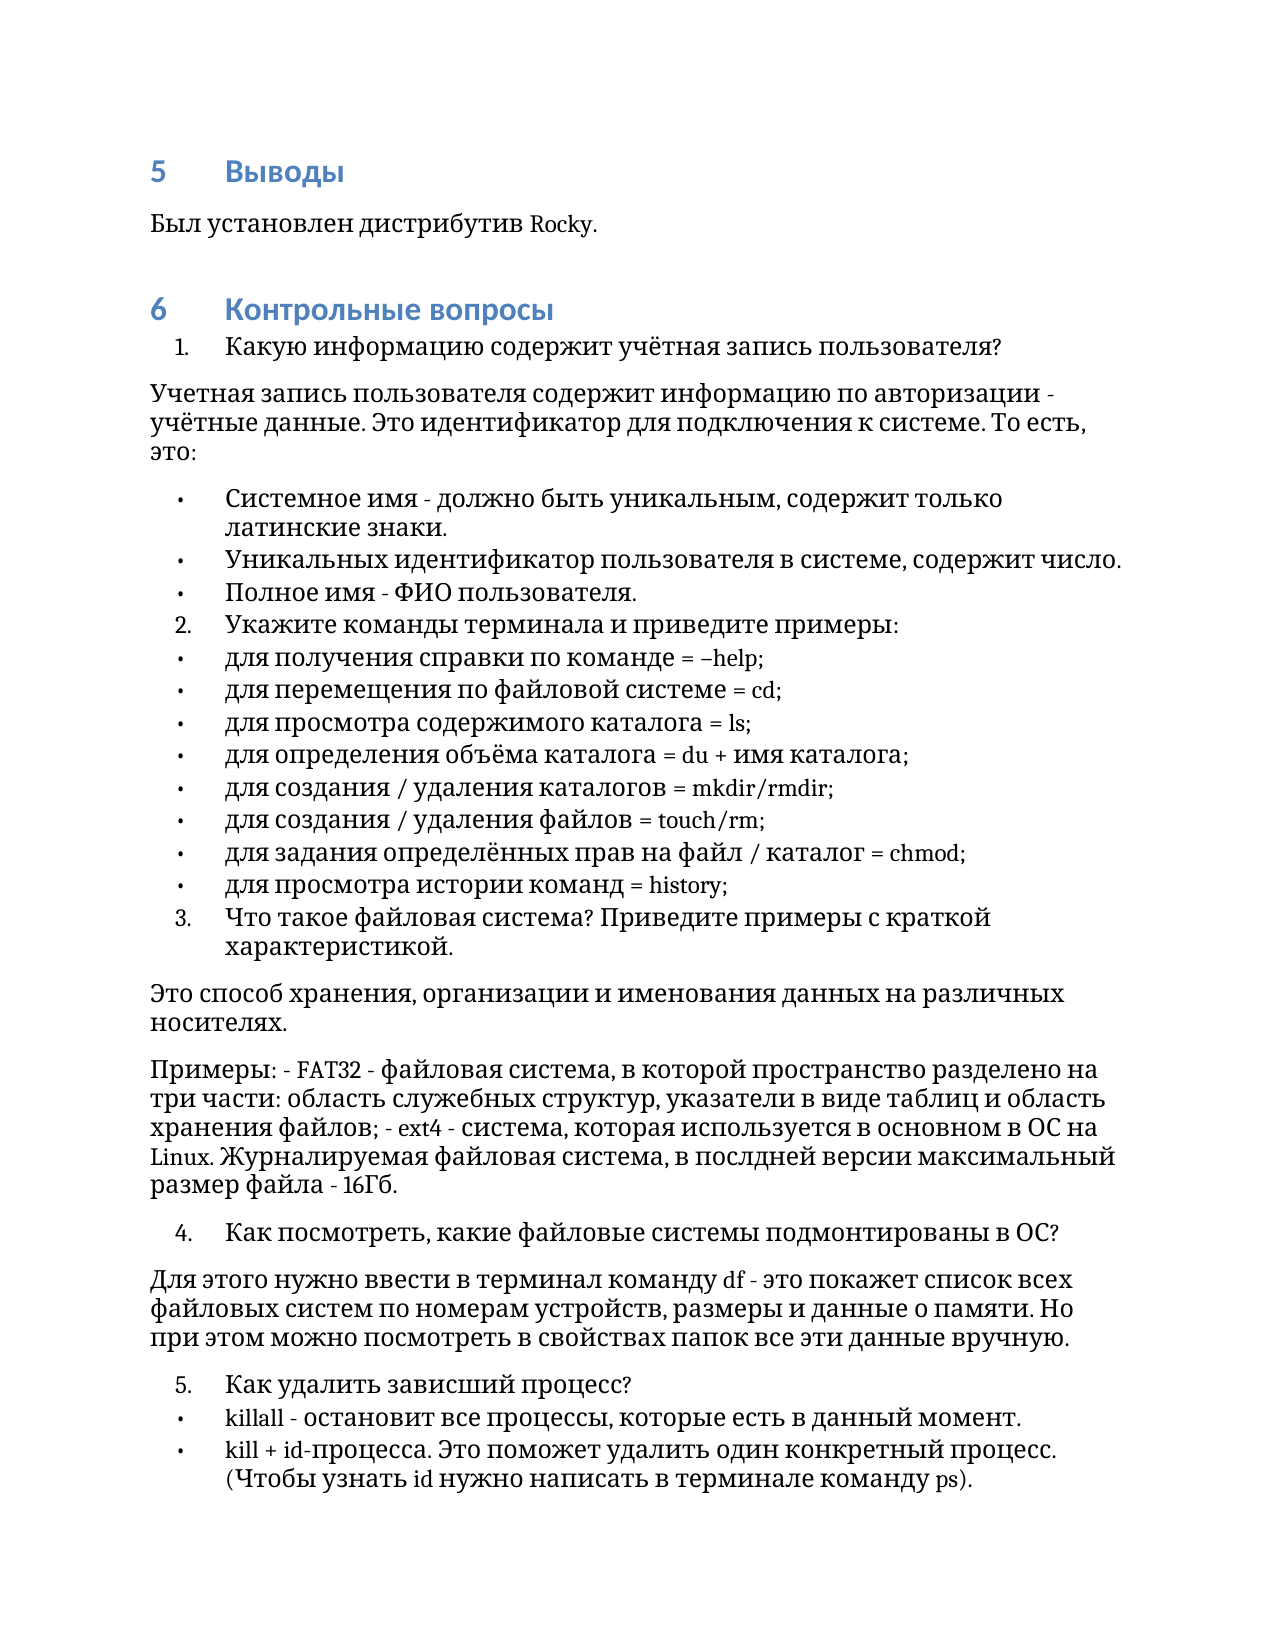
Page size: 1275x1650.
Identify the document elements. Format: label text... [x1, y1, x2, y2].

list killall - остановит все процессы, которые есть в данный момент. [175, 1404, 1125, 1433]
list для просмотра содержимого каталога = ls; [175, 709, 1125, 738]
text Был установлен дистрибутив Rocky. [150, 209, 1125, 238]
text Это способ хранения, организации и именования данных на различных носителях. [150, 980, 1125, 1038]
list для определения объёма каталога = du + имя каталога; [175, 741, 1125, 770]
text Примеры: - FAT32 - файловая система, в которой пространство разделено на три части: область служебных структур, указатели в виде таблиц и область хранения файлов; - ext4 - система, которая используется в основном в ОС на Linux. Журналируемая файловая система, в послдней версии максимальный размер файла - 16Гб. [150, 1056, 1125, 1200]
list kill + id-процесса. Это поможет удалить один конкретный процесс. (Чтобы узнать id нужно написать в терминале команду ps). [175, 1436, 1125, 1494]
list для задания определённых прав на файл / каталог = chmod; [175, 839, 1125, 868]
list Укажите команды терминала и приведите примеры: [175, 611, 1125, 640]
list для создания / удаления каталогов = mkdir/rmdir; [175, 774, 1125, 803]
list Что такое файловая система? Приведите примеры с краткой характеристикой. [175, 904, 1125, 961]
text Для этого нужно ввести в терминал команду df - это покажет список всех файловых систем по номерам устройств, размеры и данные о памяти. Но при этом можно посмотреть в свойствах папок все эти данные вручную. [150, 1266, 1125, 1353]
list для просмотра истории команд = history; [175, 871, 1125, 900]
text Учетная запись пользователя содержит информацию по авторизации - учётные данные. Это идентификатор для подключения к системе. То есть, это: [150, 380, 1125, 466]
subtitle 5 Выводы [150, 150, 1125, 191]
list Системное имя - должно быть уникальным, содержит только латинские знаки. [175, 485, 1125, 543]
list Уникальных идентификатор пользователя в системе, содержит число. [175, 546, 1125, 575]
list Какую информацию содержит учётная запись пользователя? [175, 333, 1125, 361]
list Полное имя - ФИО пользователя. [175, 579, 1125, 608]
list Как удалить зависший процесс? [175, 1371, 1125, 1400]
list для перемещения по файловой системе = cd; [175, 676, 1125, 705]
subtitle 6 Контрольные вопросы [150, 288, 1125, 329]
list для получения справки по команде = –help; [175, 644, 1125, 673]
list для создания / удаления файлов = touch/rm; [175, 806, 1125, 835]
list Как посмотреть, какие файловые системы подмонтированы в ОС? [175, 1219, 1125, 1248]
